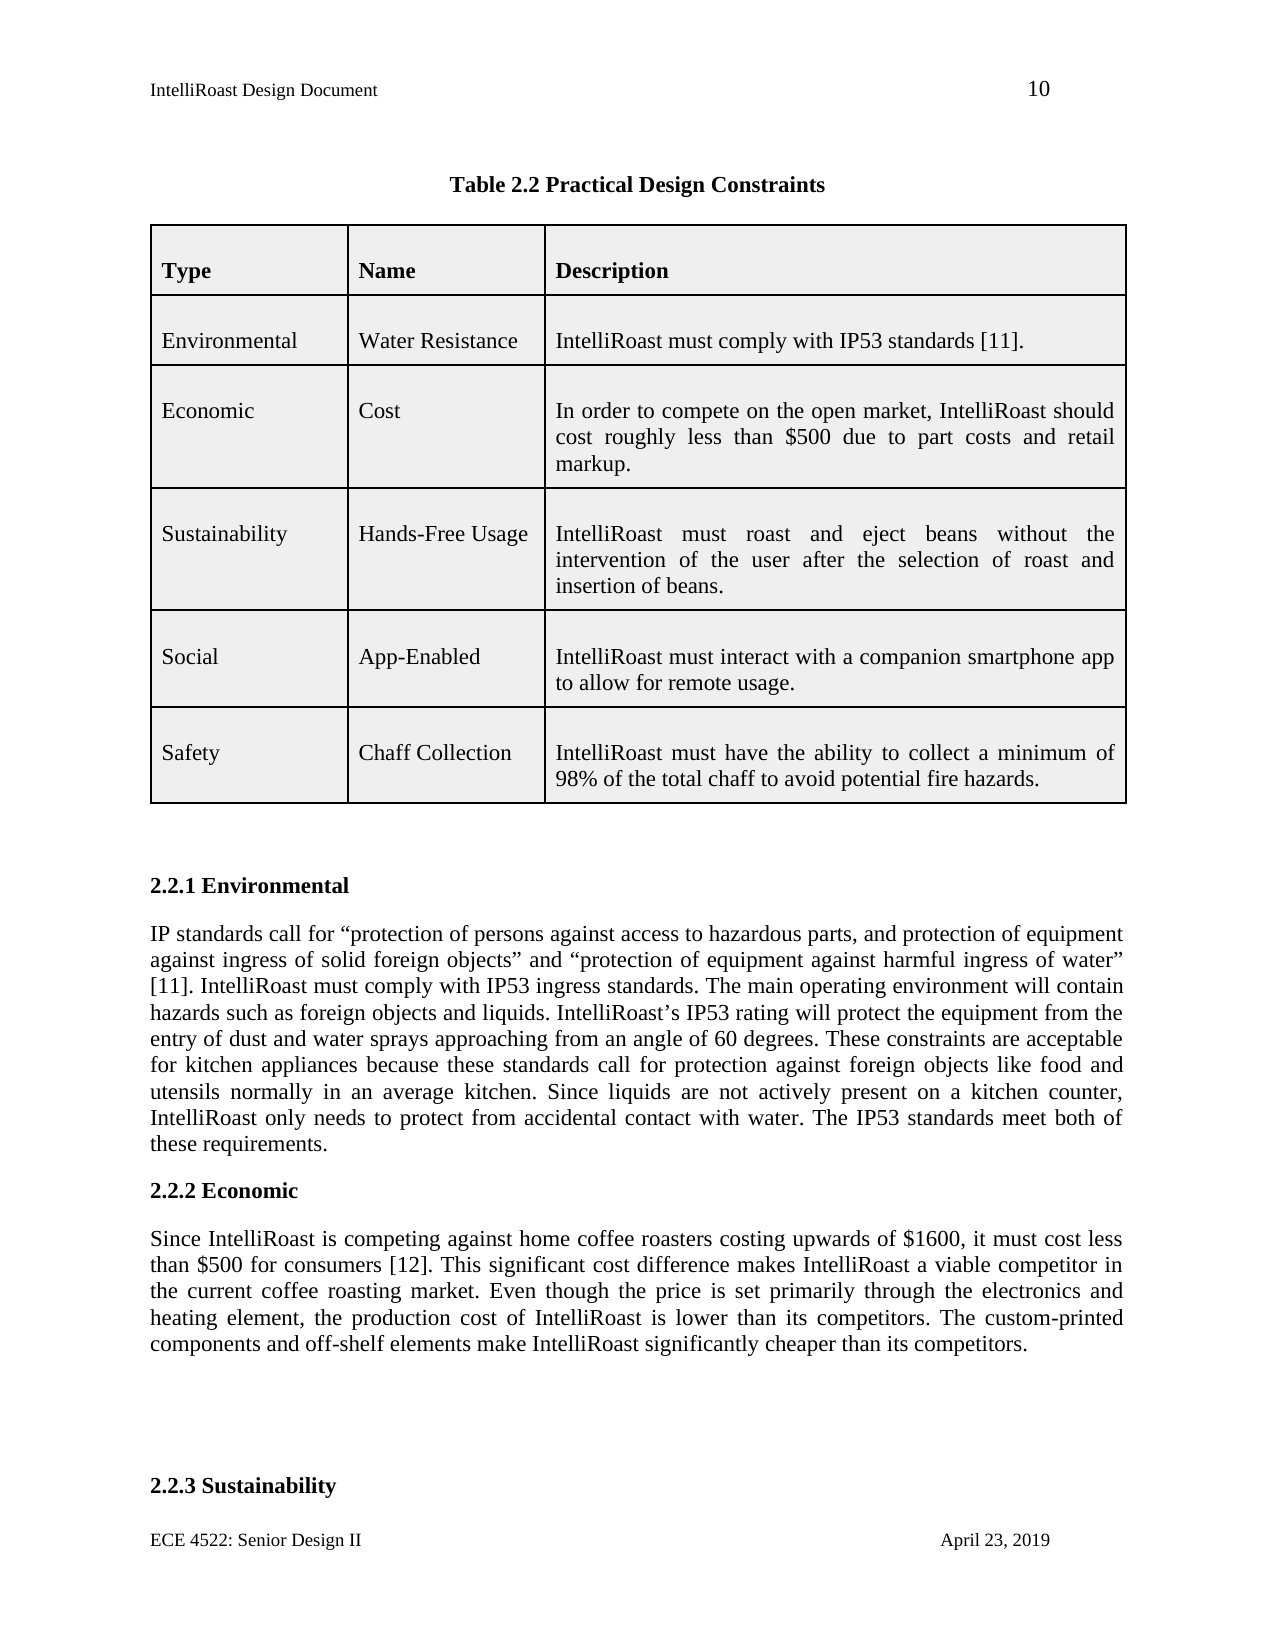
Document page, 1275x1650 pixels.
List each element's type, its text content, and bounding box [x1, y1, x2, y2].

table_cell Water Resistance [349, 296, 544, 364]
table_cell Chaff Collection [349, 708, 544, 802]
table_header Description [546, 226, 1125, 294]
table_header Type [152, 226, 347, 294]
table_cell Hands-Free Usage [349, 489, 544, 609]
text Table 2.2 Practical Design Constraints [150, 171, 1125, 223]
table_header Name [349, 226, 544, 294]
table_cell Economic [152, 366, 347, 487]
table_cell IntelliRoast must have the ability to collect a minimum of 98% of the total chaff to avoid potential fire hazards. [546, 708, 1125, 802]
table_cell IntelliRoast must roast and eject beans without the intervention of the user after the selection of roast and insertion of beans. [546, 489, 1125, 609]
text 2.2.1 Environmental [150, 872, 1125, 899]
table_cell Safety [152, 708, 347, 802]
table_cell IntelliRoast must comply with IP53 standards [11]. [546, 296, 1125, 364]
table_cell Environmental [152, 296, 347, 364]
text 2.2.3 Sustainability [150, 1472, 1125, 1498]
text 2.2.2 Economic [150, 1178, 1125, 1204]
table_cell Sustainability [152, 489, 347, 609]
table_cell Social [152, 611, 347, 706]
text Since IntelliRoast is competing against home coffee roasters costing upwards of $1600, it must cost less than $500 for consumers [12]. This significant cost difference makes IntelliRoast a viable competitor in the current coffee roasting market. Even though the price is set primarily through the electronics and heating element, the production cost of IntelliRoast is lower than its competitors. The custom-printed components and off-shelf elements make IntelliRoast significantly cheaper than its competitors. [150, 1225, 1125, 1357]
table_cell In order to compete on the open market, IntelliRoast should cost roughly less than $500 due to part costs and retail markup. [546, 366, 1125, 487]
table_cell App-Enabled [349, 611, 544, 706]
table_cell IntelliRoast must interact with a companion smartphone app to allow for remote usage. [546, 611, 1125, 706]
text IP standards call for “protection of persons against access to hazardous parts, and protection of equipment against ingress of solid foreign objects” and “protection of equipment against harmful ingress of water” [11]. IntelliRoast must comply with IP53 ingress standards. The main operating environment will contain hazards such as foreign objects and liquids. IntelliRoast’s IP53 rating will protect the equipment from the entry of dust and water sprays approaching from an angle of 60 degrees. These constraints are acceptable for kitchen appliances because these standards call for protection against foreign objects like food and utensils normally in an average kitchen. Since liquids are not actively present on a kitchen counter, IntelliRoast only needs to protect from accidental contact with water. The IP53 standards meet both of these requirements. [150, 919, 1125, 1157]
table_cell Cost [349, 366, 544, 487]
